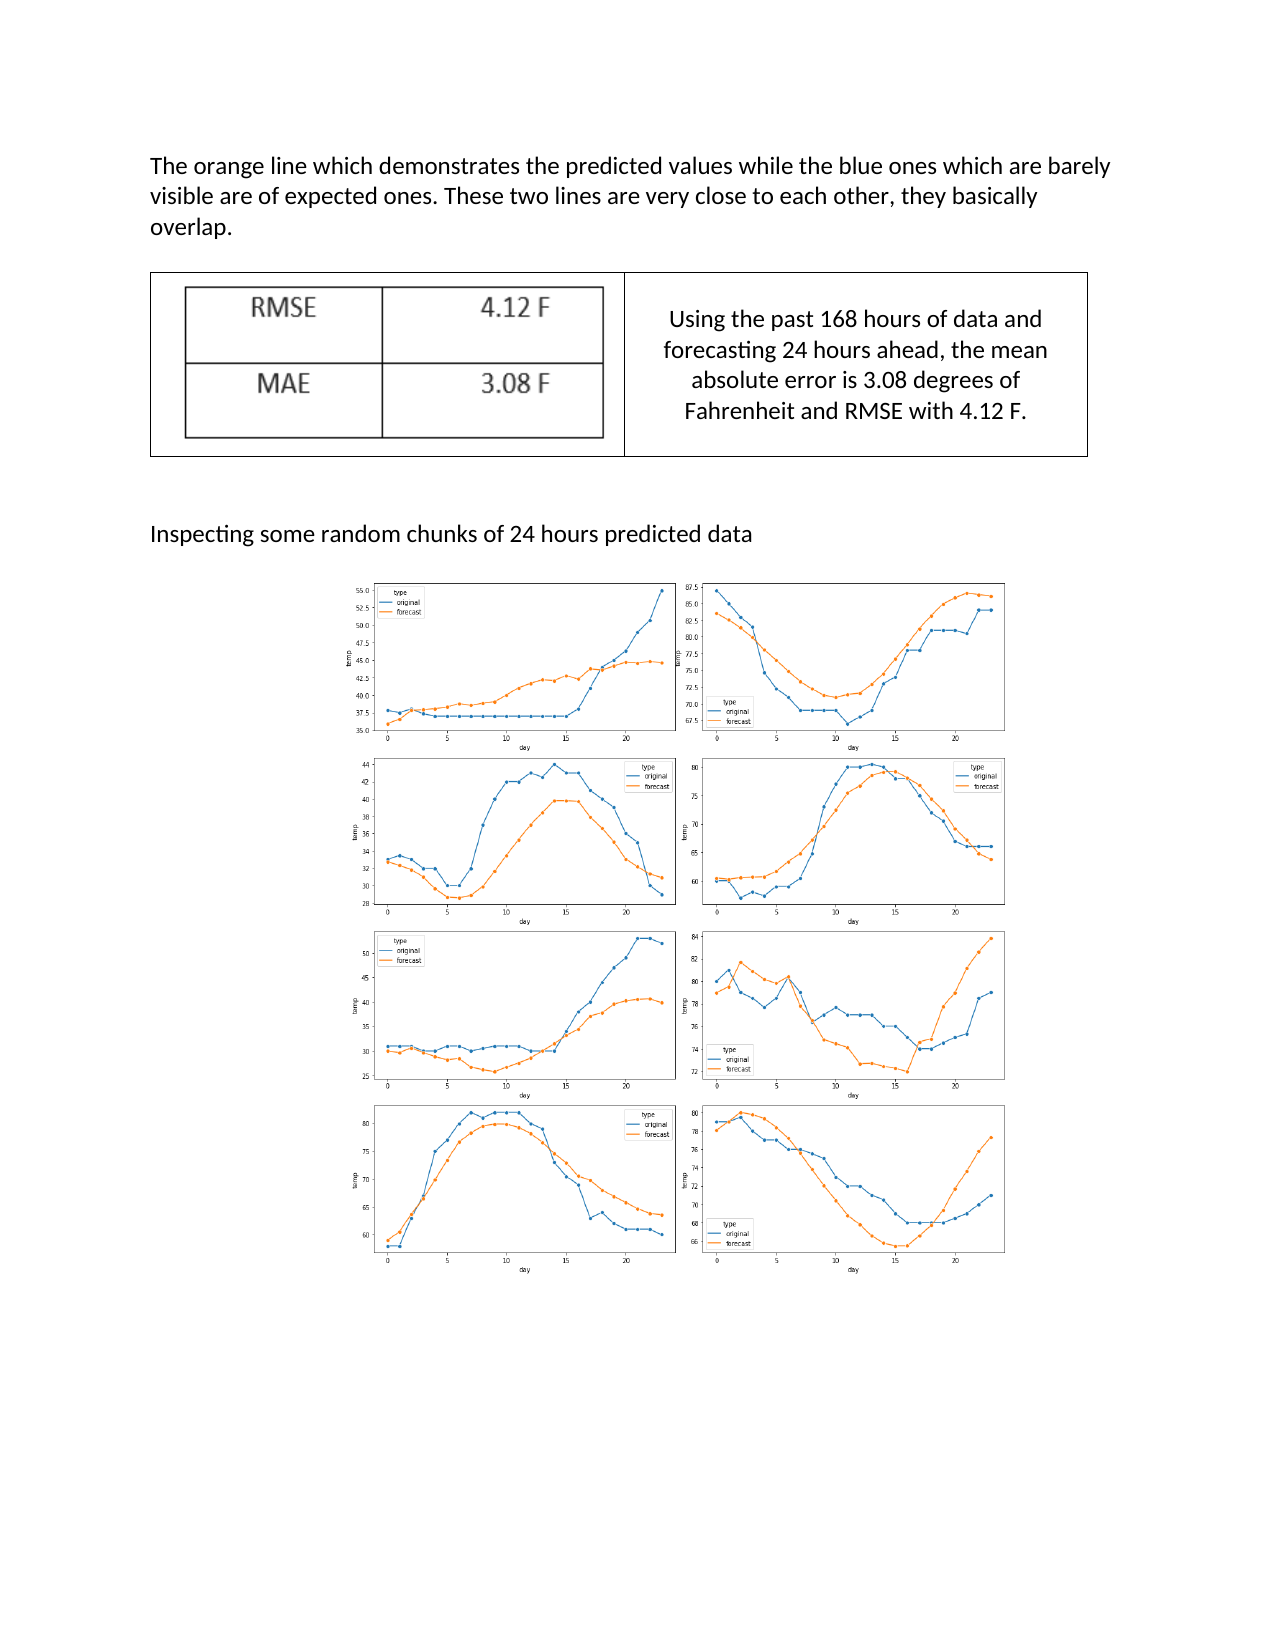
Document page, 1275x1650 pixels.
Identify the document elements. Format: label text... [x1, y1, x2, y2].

text Inspecting some random chunks of 24 hours predicted data [150, 518, 1125, 549]
text The orange line which demonstrates the predicted values while the blue ones which are barely visible are of expected ones. These two lines are very close to each other, they basically overlap. [150, 150, 1125, 242]
table_header [151, 273, 624, 456]
picture [342, 579, 1008, 1277]
picture [161, 273, 613, 451]
table_header Using the past 168 hours of data and forecasting 24 hours ahead, the mean absolute error is 3.08 degrees of Fahrenheit and RMSE with 4.12 F. [625, 273, 1087, 456]
